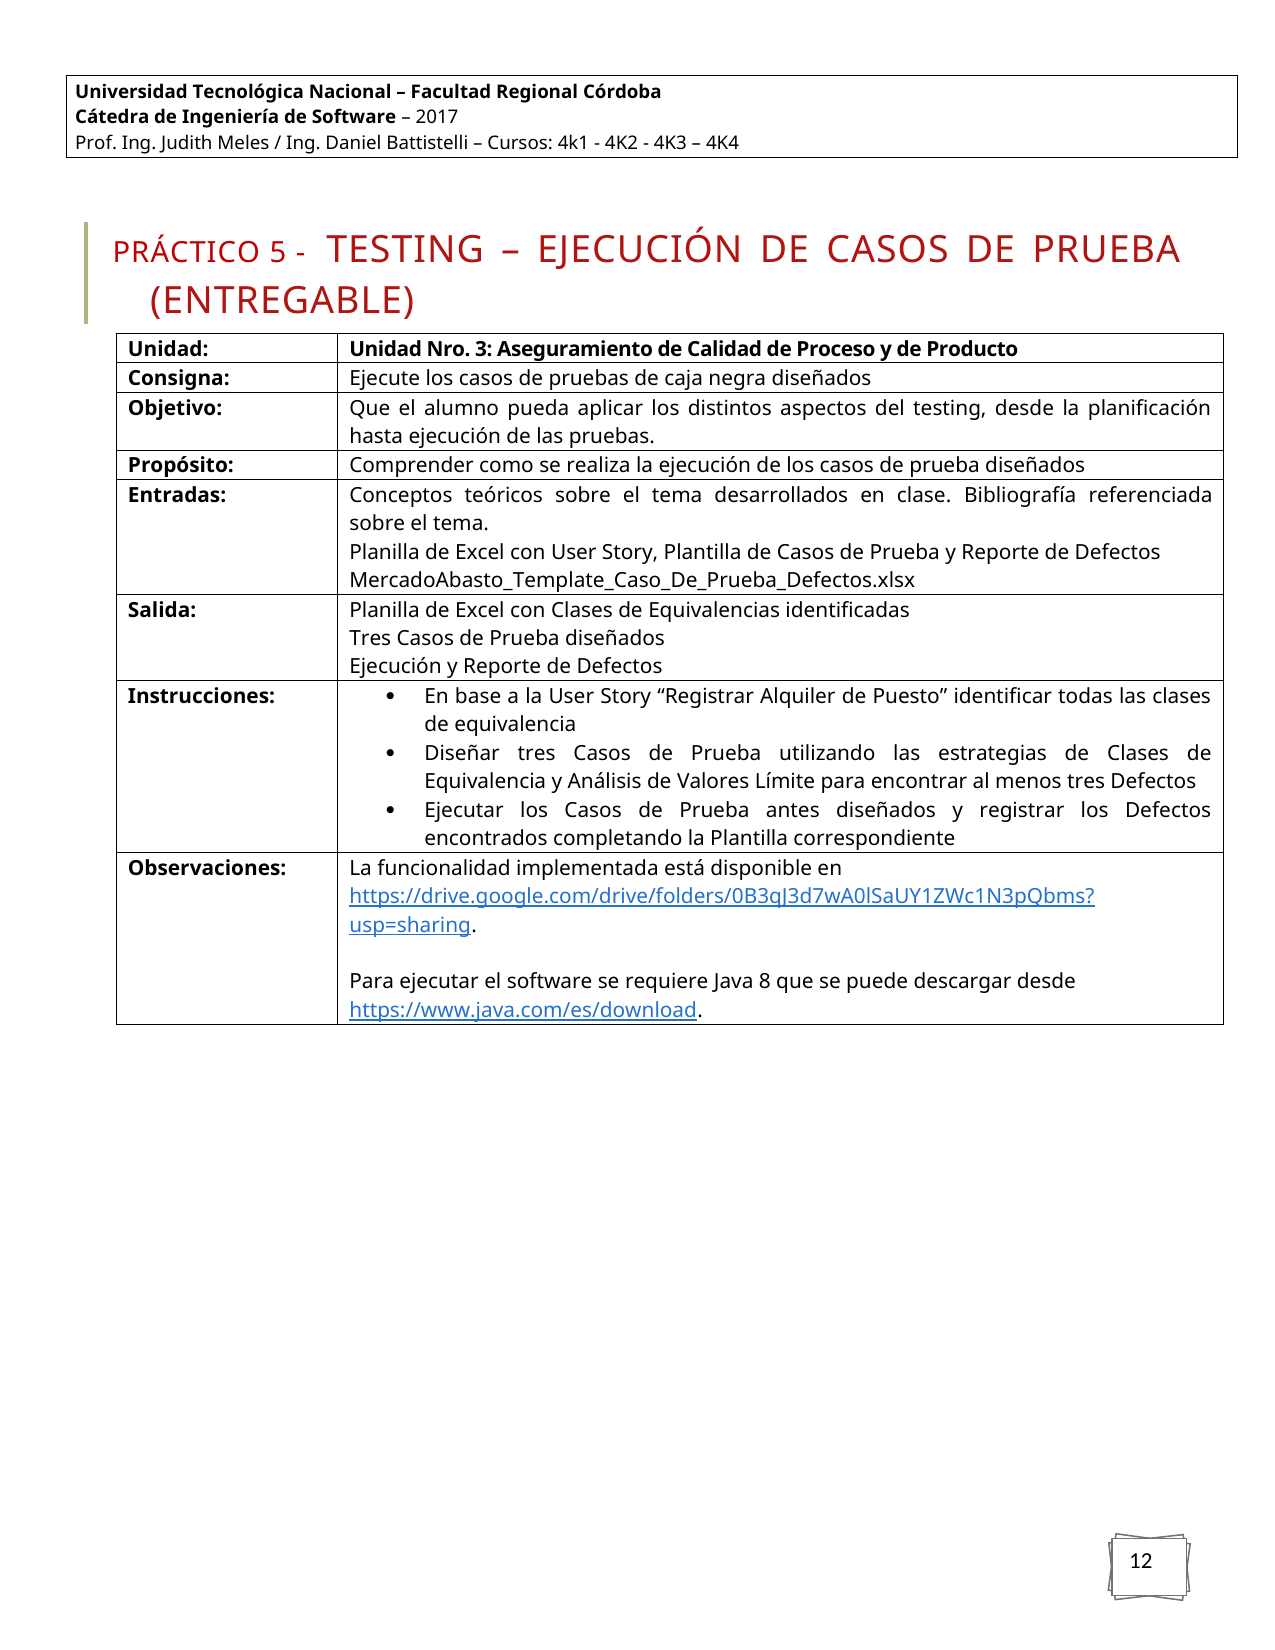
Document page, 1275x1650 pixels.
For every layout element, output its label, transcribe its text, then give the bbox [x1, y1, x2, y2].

table_header Unidad: [117, 334, 337, 362]
table_cell Instrucciones: [117, 681, 337, 852]
table_cell Objetivo: [117, 393, 337, 449]
table_cell Consigna: [117, 363, 337, 392]
table_cell Planilla de Excel con Clases de Equivalencias identificadas Tres Casos de Prueba diseñados Ejecución y Reporte de Defectos [338, 595, 1223, 680]
table_header Unidad Nro. 3: Aseguramiento de Calidad de Proceso y de Producto [338, 334, 1223, 362]
subtitle TESTING – Ejecución de Casos de Prueba (Entregable) [88, 222, 1181, 324]
table_cell Propósito: [117, 451, 337, 479]
table_cell Observaciones: [117, 853, 337, 1023]
table_cell Conceptos teóricos sobre el tema desarrollados en clase. Bibliografía referenciada sobre el tema. Planilla de Excel con User Story, Plantilla de Casos de Prueba y Reporte de Defectos MercadoAbasto_Template_Caso_De_Prueba_Defectos.xlsx [338, 480, 1223, 594]
table_cell Comprender como se realiza la ejecución de los casos de prueba diseñados [338, 451, 1223, 479]
table_cell Entradas: [117, 480, 337, 594]
table_cell Que el alumno pueda aplicar los distintos aspectos del testing, desde la planificación hasta ejecución de las pruebas. [338, 393, 1223, 449]
table_cell Salida: [117, 595, 337, 680]
table_cell Ejecute los casos de pruebas de caja negra diseñados [338, 363, 1223, 392]
table_cell La funcionalidad implementada está disponible en https://drive.google.com/drive/folders/0B3qJ3d7wA0lSaUY1ZWc1N3pQbms?usp=sharing. Para ejecutar el software se requiere Java 8 que se puede descargar desde https://www.java.com/es/download. [338, 853, 1223, 1023]
table_cell En base a la User Story “Registrar Alquiler de Puesto” identificar todas las clases de equivalencia Diseñar tres Casos de Prueba utilizando las estrategias de Clases de Equivalencia y Análisis de Valores Límite para encontrar al menos tres Defectos Ejecutar los Casos de Prueba antes diseñados y registrar los Defectos encontrados completando la Plantilla correspondiente [338, 681, 1223, 852]
